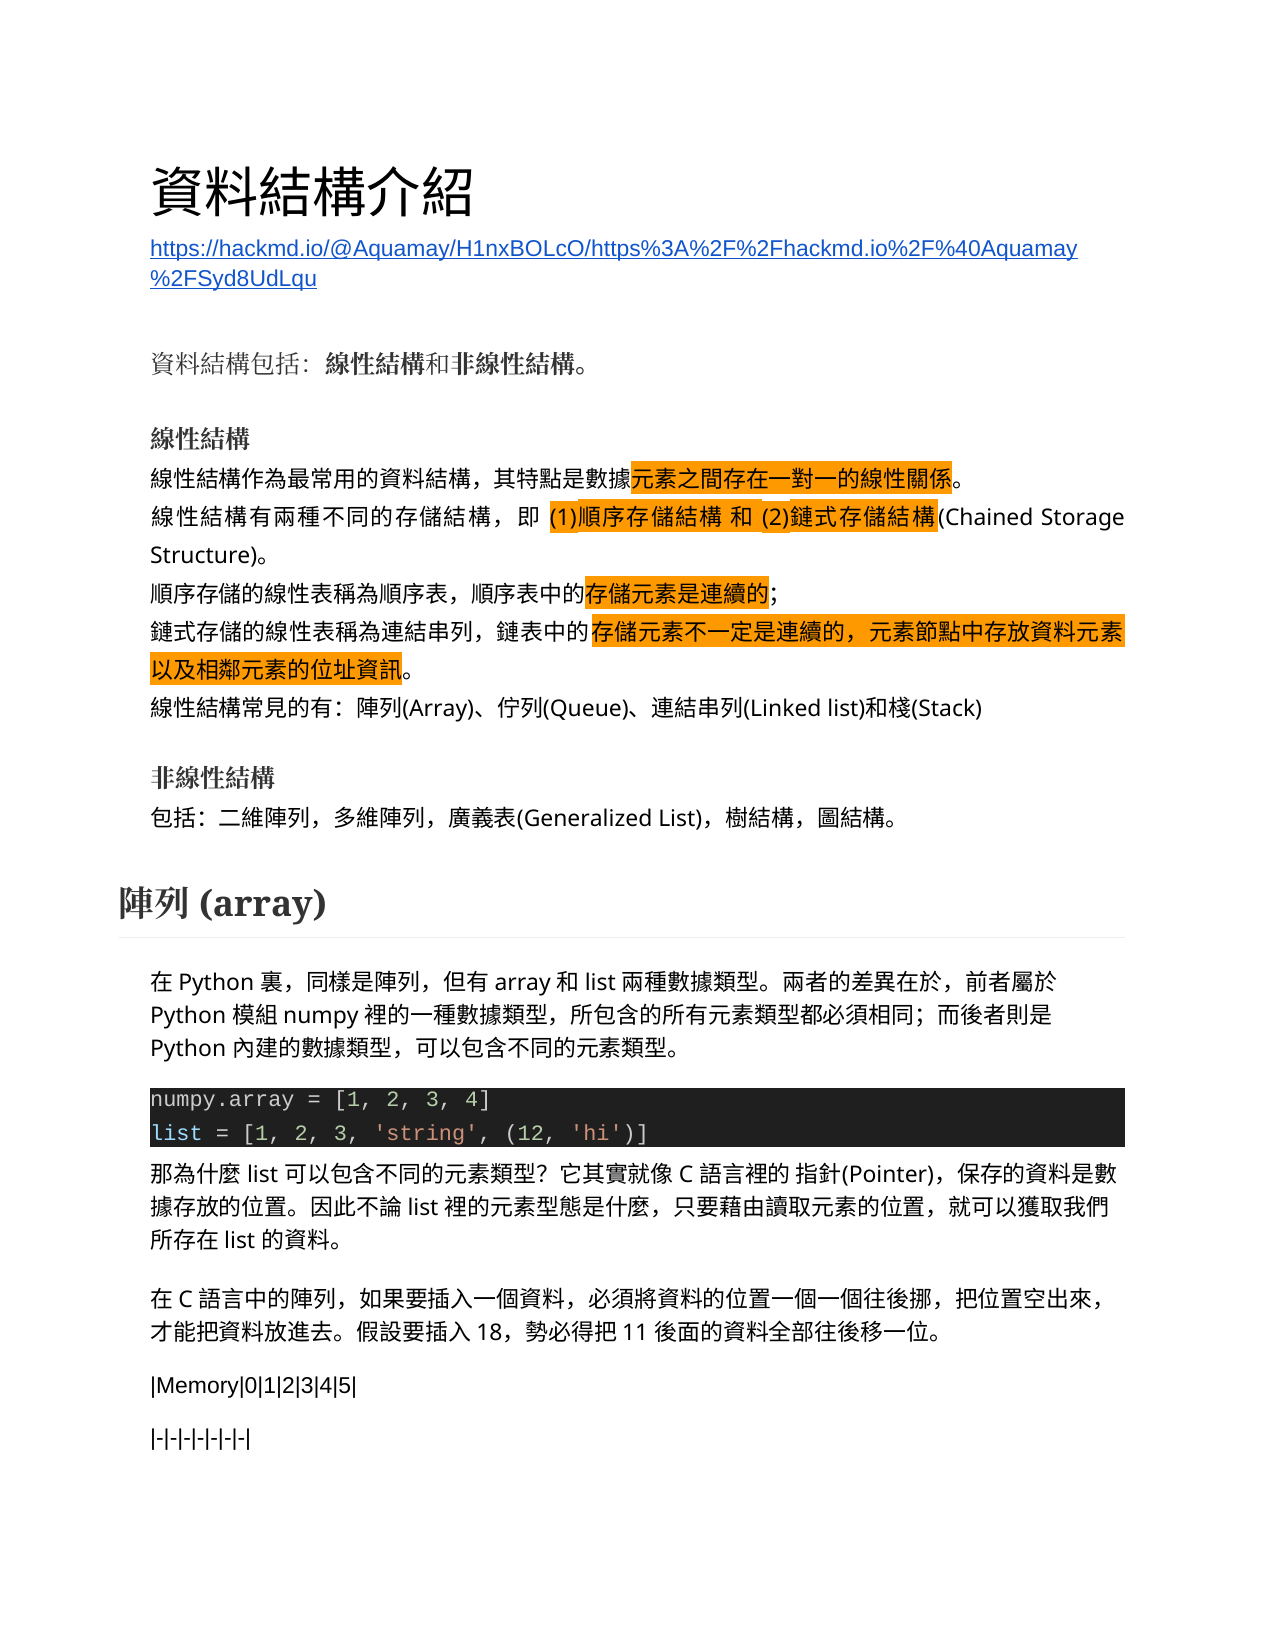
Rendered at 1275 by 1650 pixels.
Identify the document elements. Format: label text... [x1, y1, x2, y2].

text https://hackmd.io/@Aquamay/H1nxBOLcO/https%3A%2F%2Fhackmd.io%2F%40Aquamay%2FSyd8UdLqu [150, 235, 1125, 291]
text numpy.array = [1, 2, 3, 4] [150, 1088, 1125, 1113]
text |Memory|0|1|2|3|4|5| [150, 1372, 1125, 1398]
text |-|-|-|-|-|-|-| [150, 1423, 1125, 1450]
text list = [1, 2, 3, 'string', (12, 'hi')] [150, 1122, 1125, 1147]
